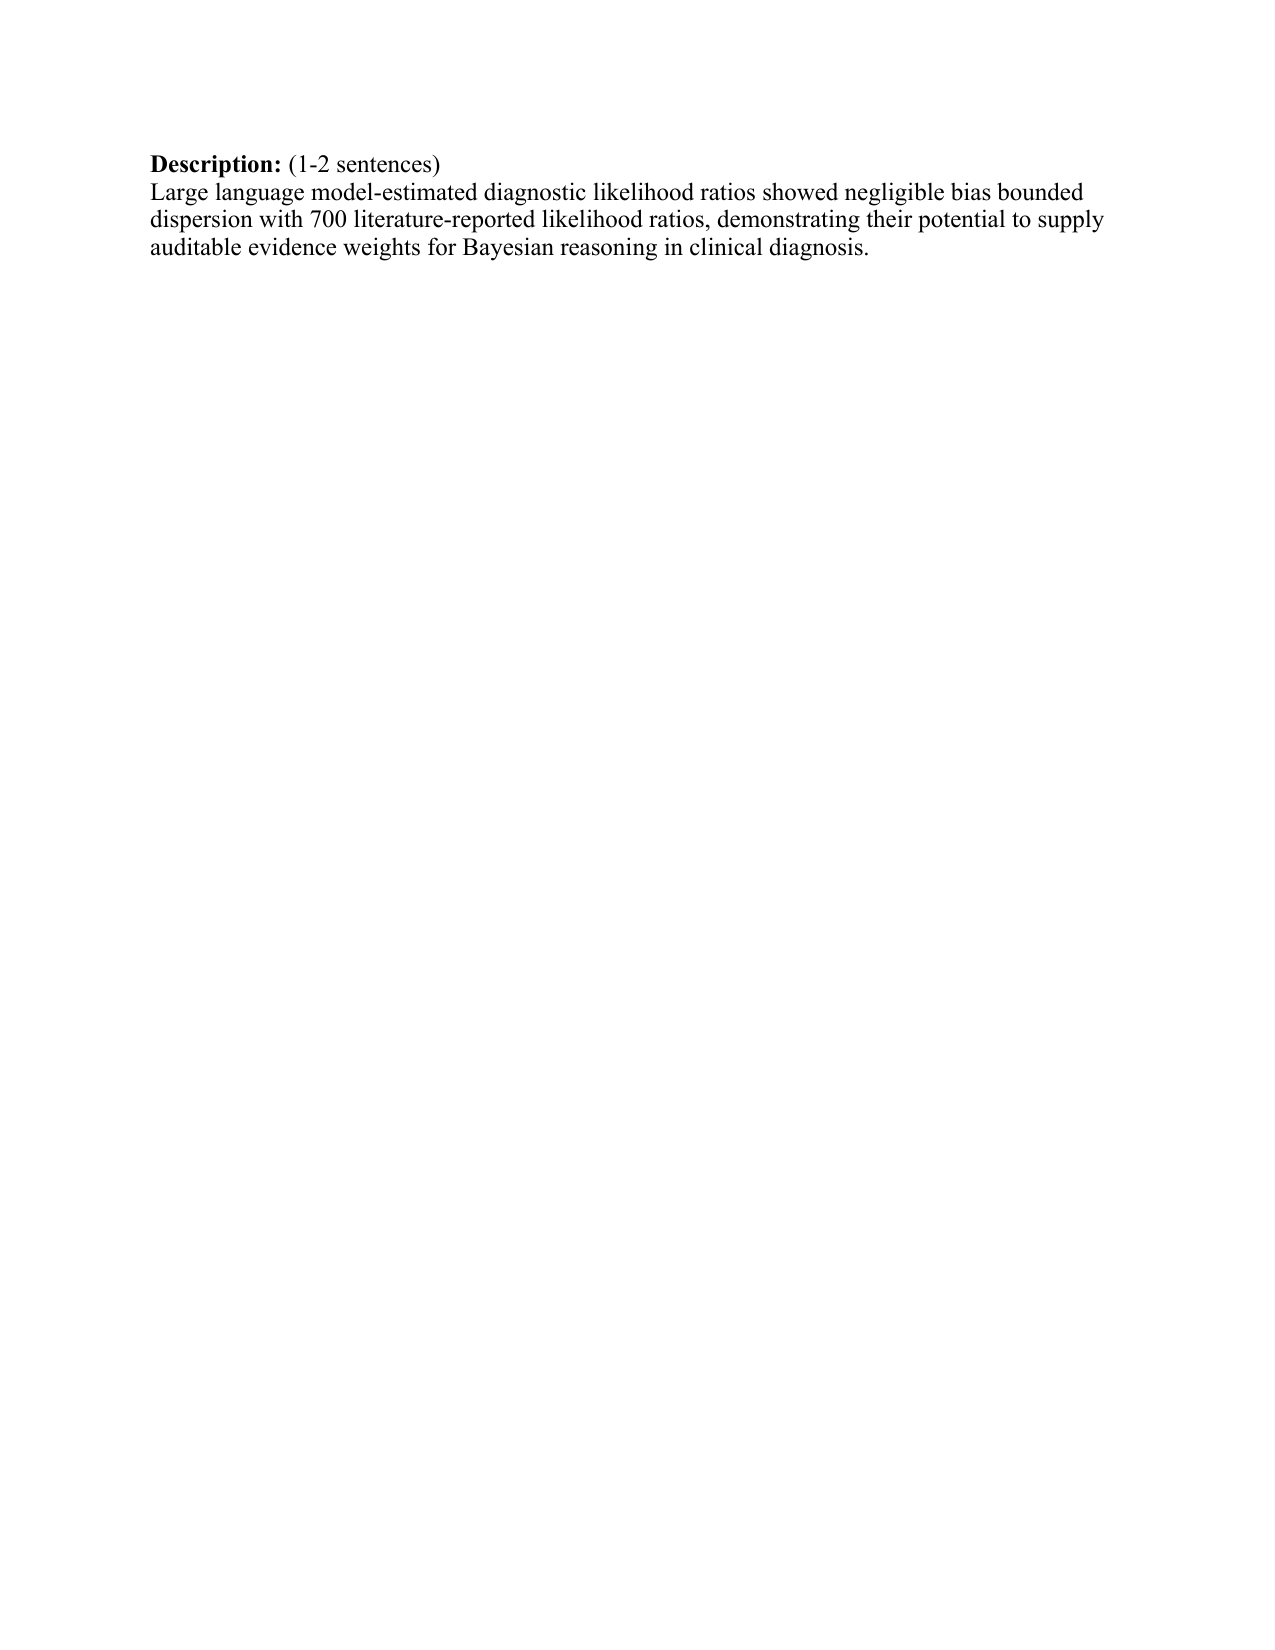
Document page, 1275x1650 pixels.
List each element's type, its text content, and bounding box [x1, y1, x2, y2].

text Large language model-estimated diagnostic likelihood ratios showed negligible bias bounded dispersion with 700 literature-reported likelihood ratios, demonstrating their potential to supply auditable evidence weights for Bayesian reasoning in clinical diagnosis. [150, 178, 1125, 261]
text Description: (1-2 sentences) [150, 150, 1125, 178]
